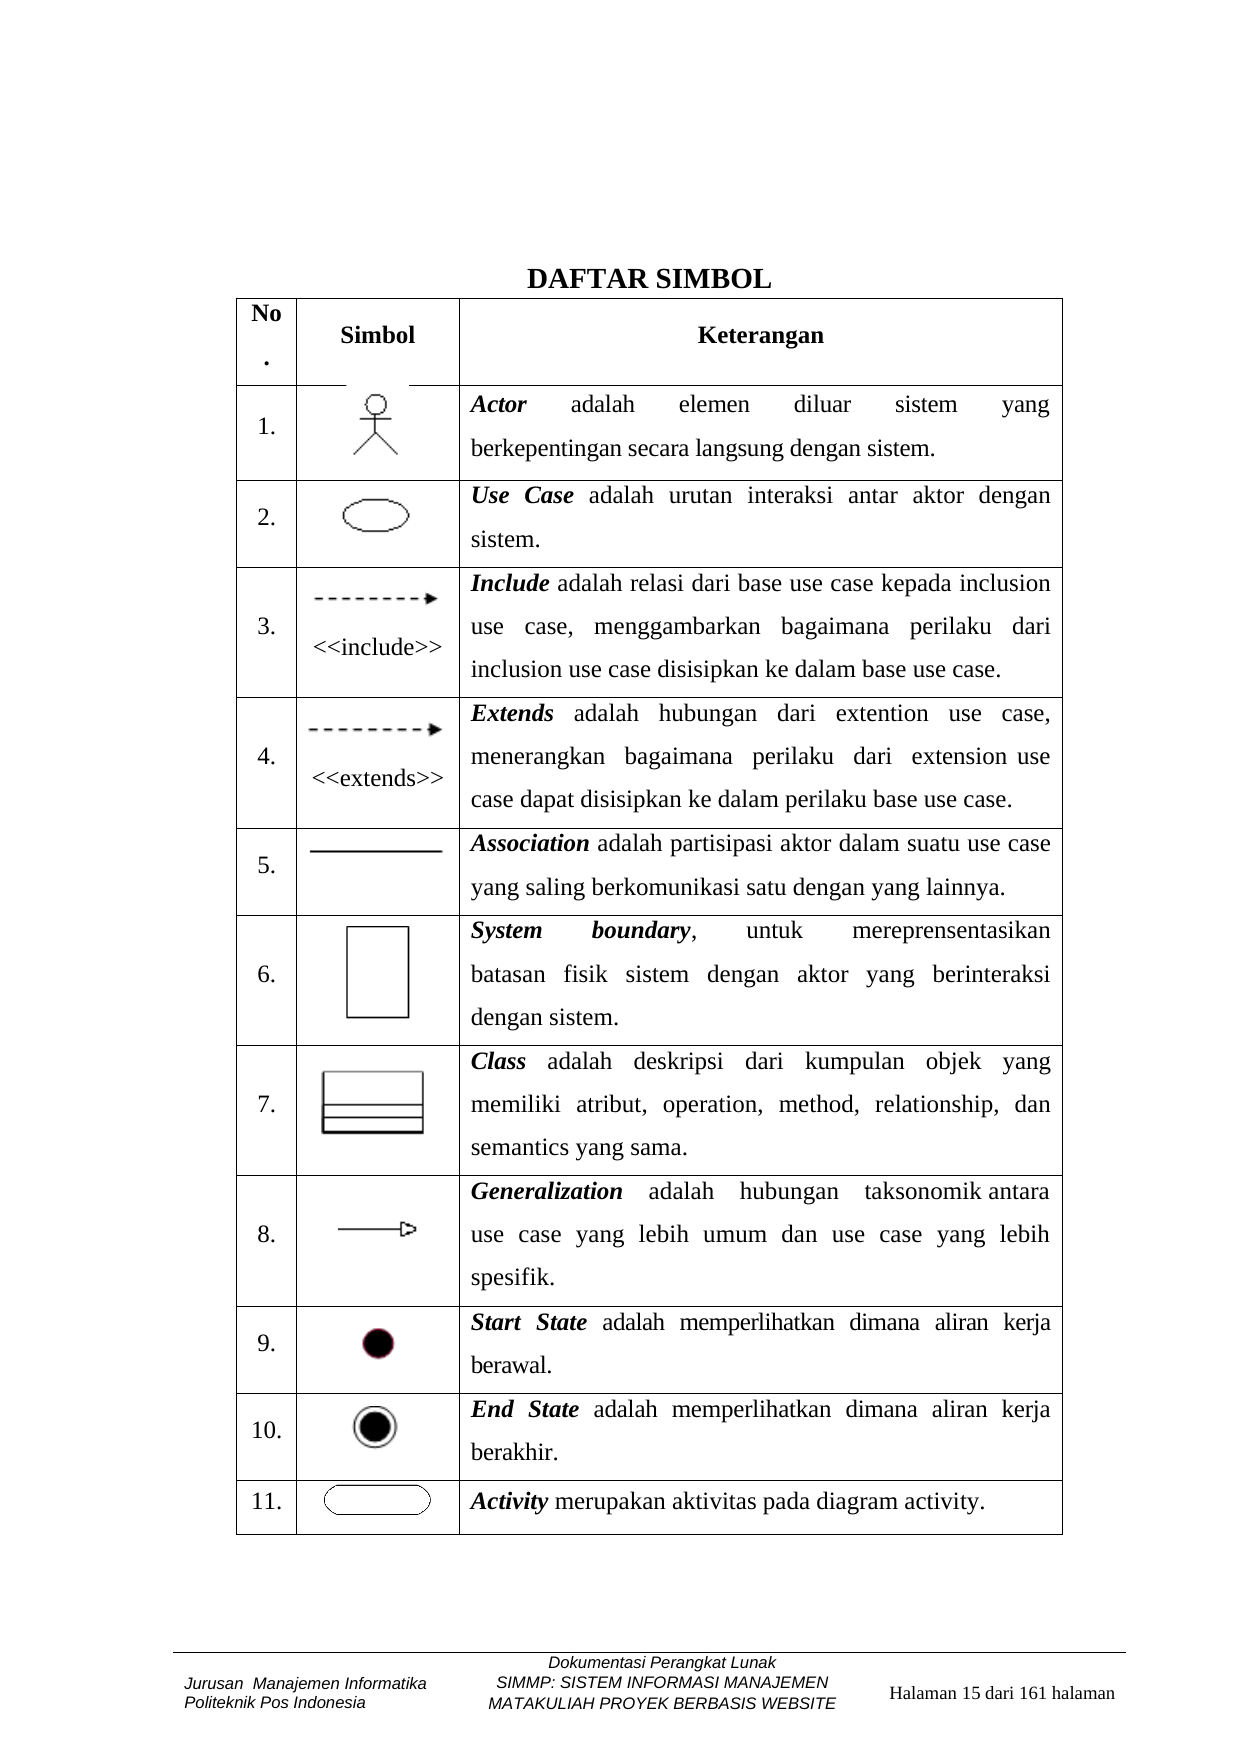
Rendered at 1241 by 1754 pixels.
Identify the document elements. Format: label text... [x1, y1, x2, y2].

table_cell Actor adalah elemen diluar sistem yang berkepentingan secara langsung dengan sistem. [460, 386, 1062, 479]
table_cell Association adalah partisipasi aktor dalam suatu use case yang saling berkomunikasi satu dengan yang lainnya. [460, 829, 1062, 914]
picture [313, 589, 443, 610]
table_cell [297, 1176, 459, 1306]
table_cell [297, 916, 459, 1045]
table_cell [297, 1394, 459, 1480]
table_header Keterangan [460, 299, 1062, 384]
table_cell End State adalah memperlihatkan dimana aliran kerja berakhir. [460, 1394, 1062, 1480]
picture [320, 1068, 435, 1139]
table_header Simbol [297, 299, 459, 384]
picture [314, 1481, 442, 1520]
table_cell 1. [237, 386, 296, 479]
table_cell 9. [237, 1307, 296, 1393]
table_cell 6. [237, 916, 296, 1045]
table_cell System boundary, untuk mereprensentasikan batasan fisik sistem dengan aktor yang berinteraksi dengan sistem. [460, 916, 1062, 1045]
table_cell 2. [237, 481, 296, 567]
table_cell <<include>> [297, 568, 459, 697]
table_cell [297, 829, 459, 914]
table_cell Use Case adalah urutan interaksi antar aktor dengan sistem. [460, 481, 1062, 567]
picture [309, 850, 446, 855]
table_cell 7. [237, 1046, 296, 1175]
table_cell 11. [237, 1481, 296, 1534]
table_cell Activity merupakan aktivitas pada diagram activity. [460, 1481, 1062, 1534]
table_cell Generalization adalah hubungan taksonomik antara use case yang lebih umum dan use case yang lebih spesifik. [460, 1176, 1062, 1306]
table_cell Start State adalah memperlihatkan dimana aliran kerja berawal. [460, 1307, 1062, 1393]
table_cell Extends adalah hubungan dari extention use case, menerangkan bagaimana perilaku dari extension use case dapat disisipkan ke dalam perilaku base use case. [460, 698, 1062, 827]
table_cell [297, 481, 459, 567]
picture [345, 926, 411, 1020]
picture [340, 493, 416, 540]
picture [358, 1324, 397, 1361]
table_cell 3. [237, 568, 296, 697]
table_cell [297, 1046, 459, 1175]
table_cell 8. [237, 1176, 296, 1306]
table_cell [297, 1307, 459, 1393]
picture [307, 719, 448, 742]
table_cell 4. [237, 698, 296, 827]
table_header No. [237, 299, 296, 384]
table_cell [297, 386, 459, 479]
picture [346, 385, 409, 466]
table_cell 10. [237, 1394, 296, 1480]
table_cell <<extends>> [297, 698, 459, 827]
table_cell Include adalah relasi dari base use case kepada inclusion use case, menggambarkan bagaimana perilaku dari inclusion use case disisipkan ke dalam base use case. [460, 568, 1062, 697]
table_cell 5. [237, 829, 296, 914]
picture [337, 1215, 418, 1253]
subtitle DAFTAR SIMBOL [236, 261, 1063, 295]
picture [346, 1406, 409, 1453]
table_cell [297, 1481, 459, 1534]
table_cell Class adalah deskripsi dari kumpulan objek yang memiliki atribut, operation, method, relationship, dan semantics yang sama. [460, 1046, 1062, 1175]
